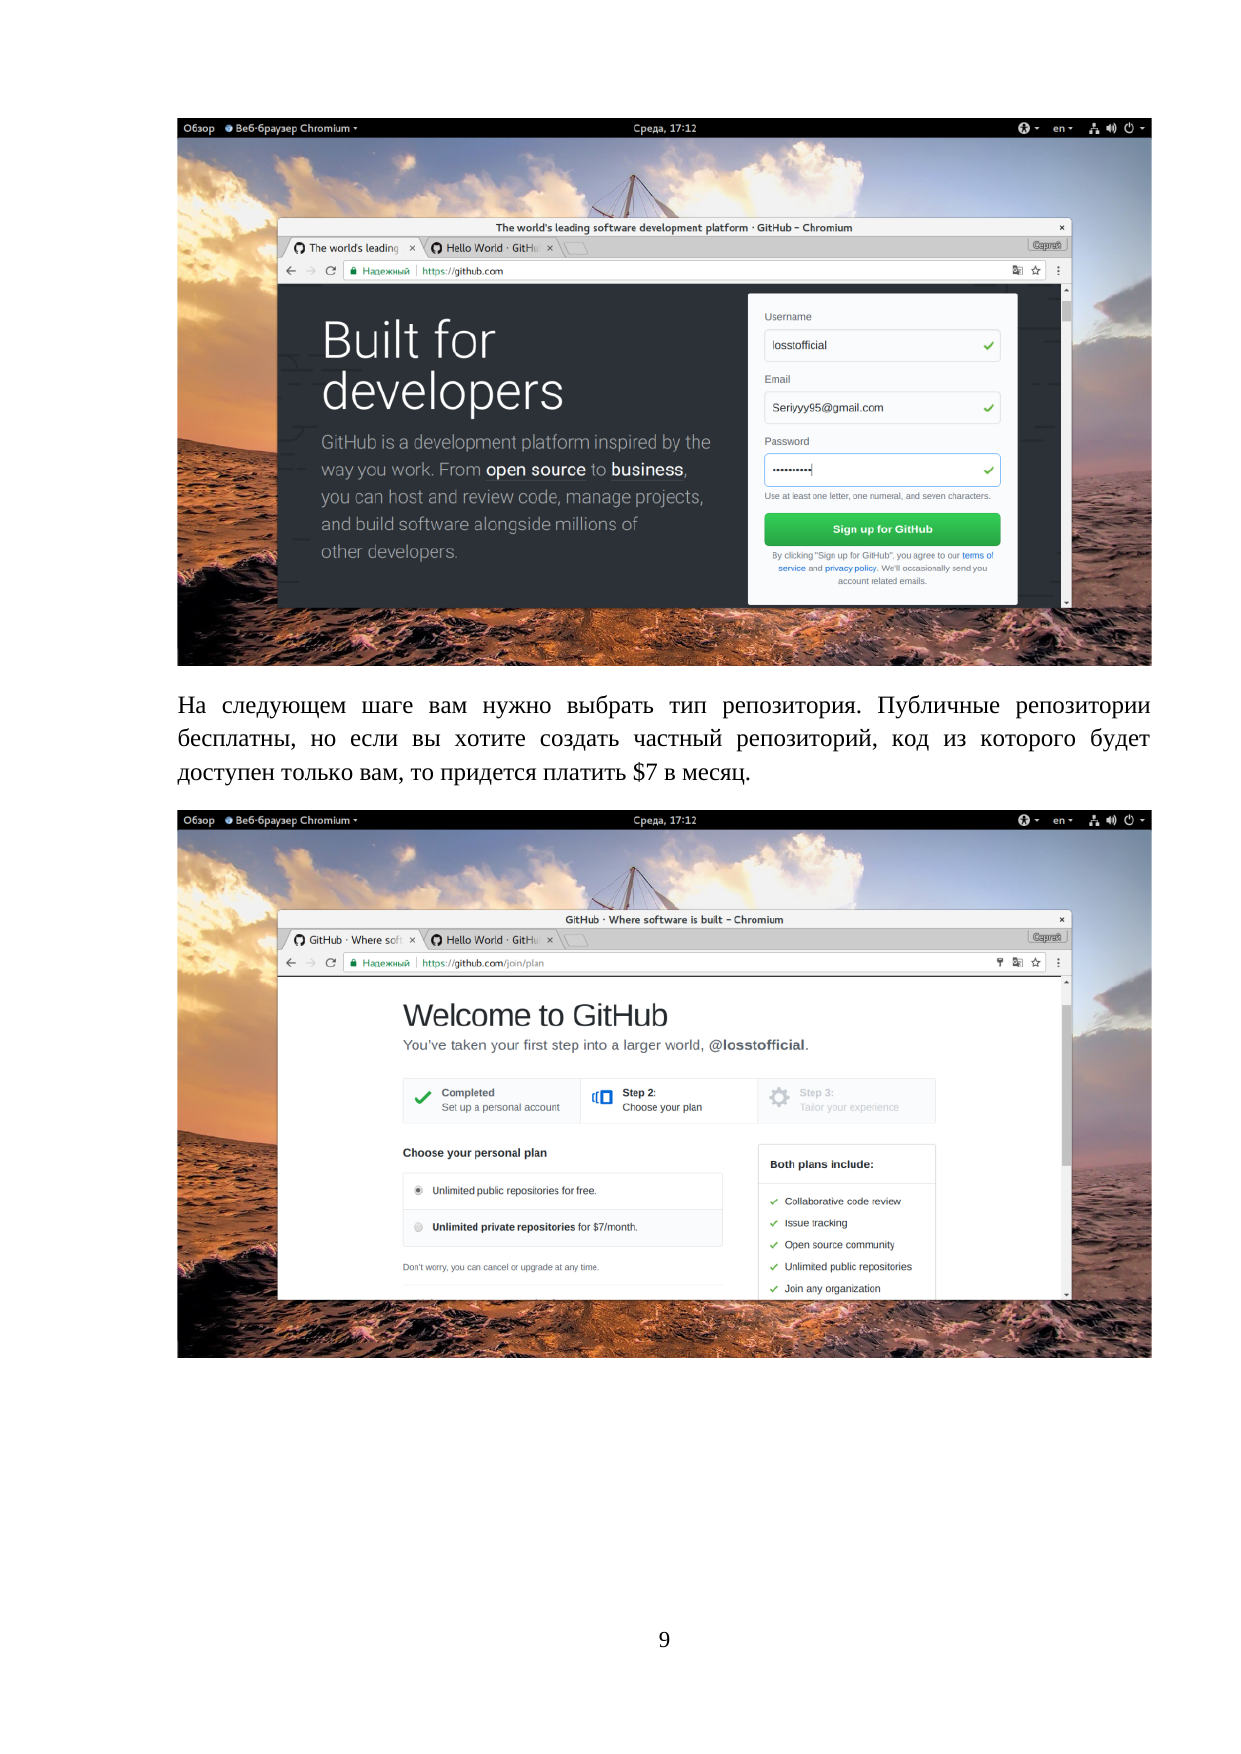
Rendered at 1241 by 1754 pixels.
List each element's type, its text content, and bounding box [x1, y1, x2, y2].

picture [177, 810, 1152, 1358]
picture [177, 118, 1152, 666]
text На следующем шаге вам нужно выбрать тип репозитория. Публичные репозитории бесплатны, но если вы хотите создать частный репозиторий, код из которого будет доступен только вам, то придется платить $7 в месяц. [177, 691, 1152, 785]
